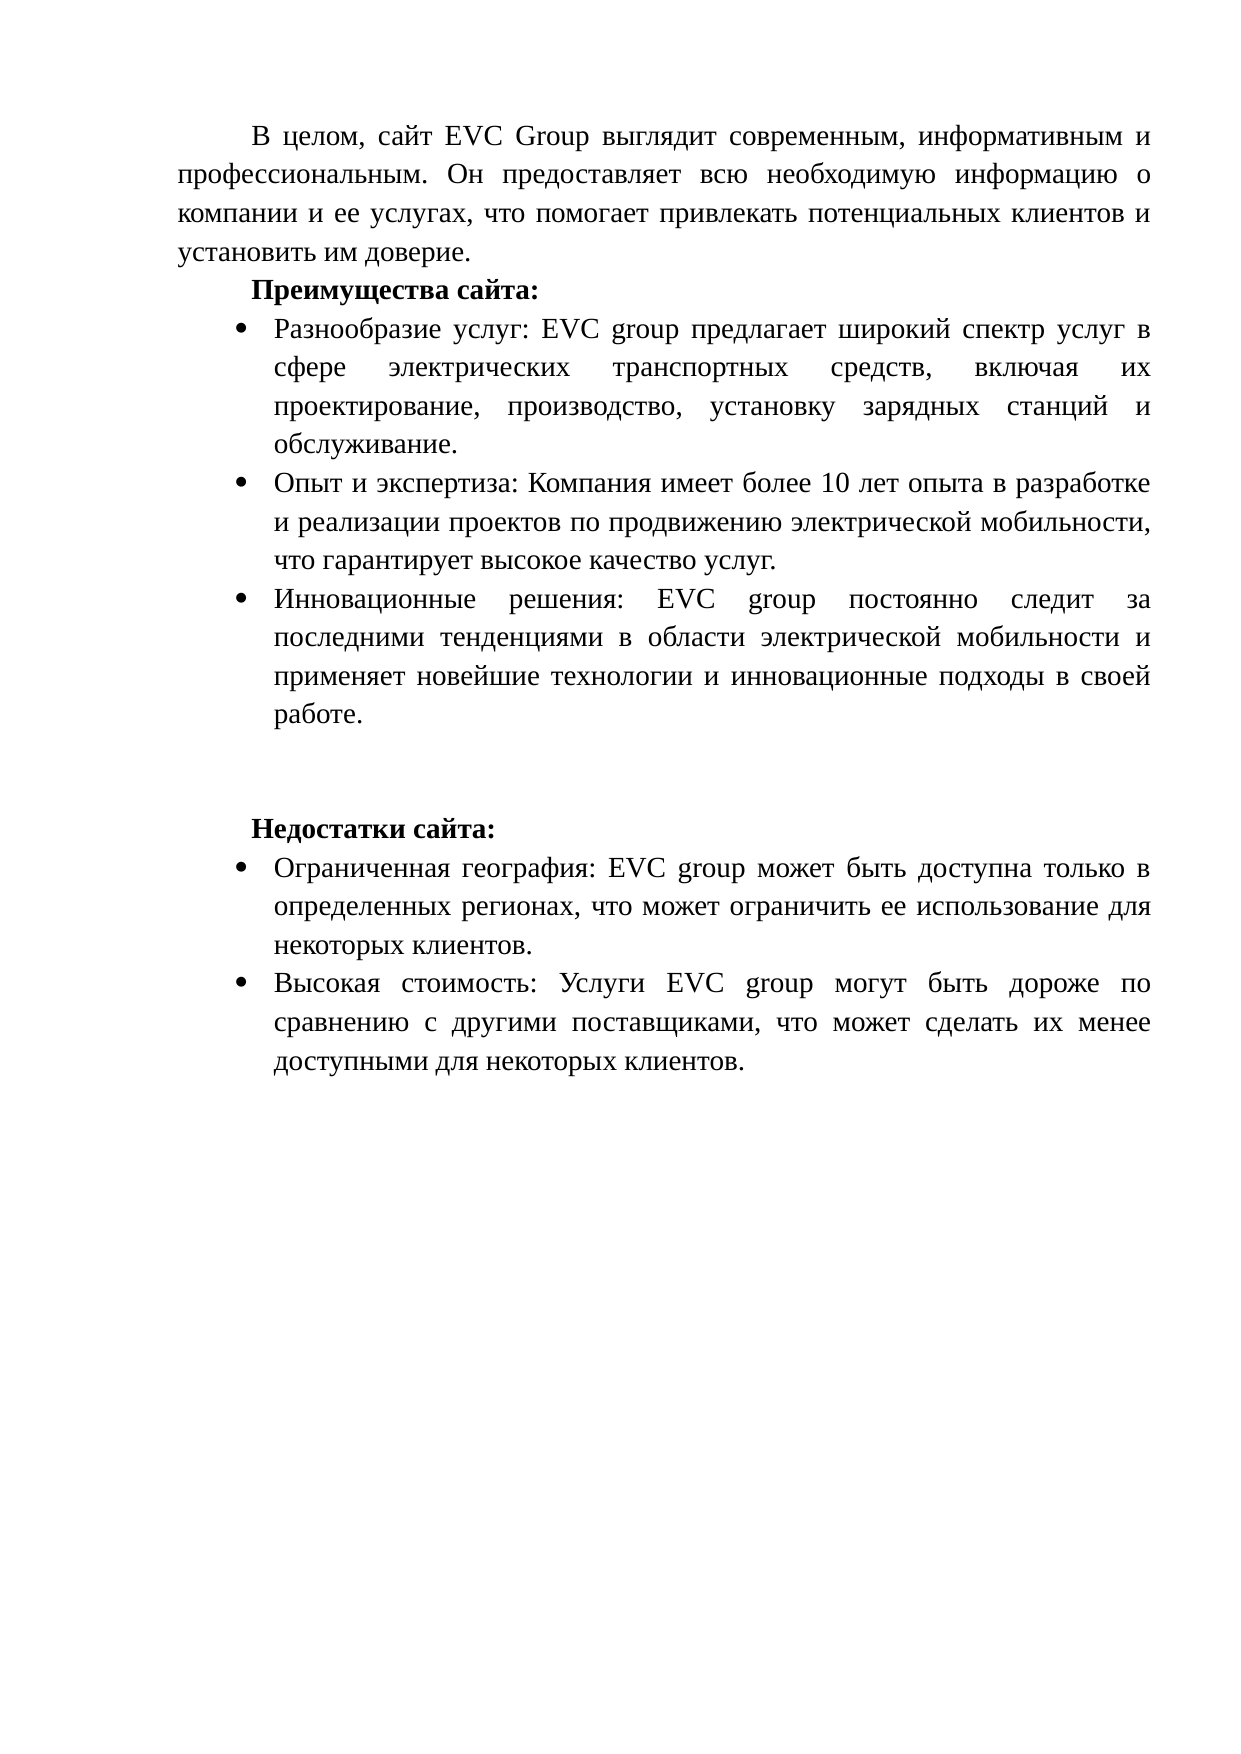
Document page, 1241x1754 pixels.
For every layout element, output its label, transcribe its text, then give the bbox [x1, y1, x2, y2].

text Преимущества сайта: [251, 272, 1152, 306]
list В целом, сайт EVC Group выглядит современным, информативным и профессиональным. Он предоставляет всю необходимую информацию о компании и ее услугах, что помогает привлекать потенциальных клиентов и установить им доверие. [177, 118, 1152, 267]
list Опыт и экспертиза: Компания имеет более 10 лет опыта в разработке и реализации проектов по продвижению электрической мобильности, что гарантирует высокое качество услуг. [236, 465, 1152, 576]
list Инновационные решения: EVC group постоянно следит за последними тенденциями в области электрической мобильности и применяет новейшие технологии и инновационные подходы в своей работе. [236, 581, 1152, 730]
list Ограниченная география: EVC group может быть доступна только в определенных регионах, что может ограничить ее использование для некоторых клиентов. [236, 850, 1152, 960]
list Высокая стоимость: Услуги EVC group могут быть дороже по сравнению с другими поставщиками, что может сделать их менее доступными для некоторых клиентов. [236, 965, 1152, 1076]
text Недостатки сайта: [251, 811, 1152, 845]
list Разнообразие услуг: EVC group предлагает широкий спектр услуг в сфере электрических транспортных средств, включая их проектирование, производство, установку зарядных станций и обслуживание. [236, 311, 1152, 460]
